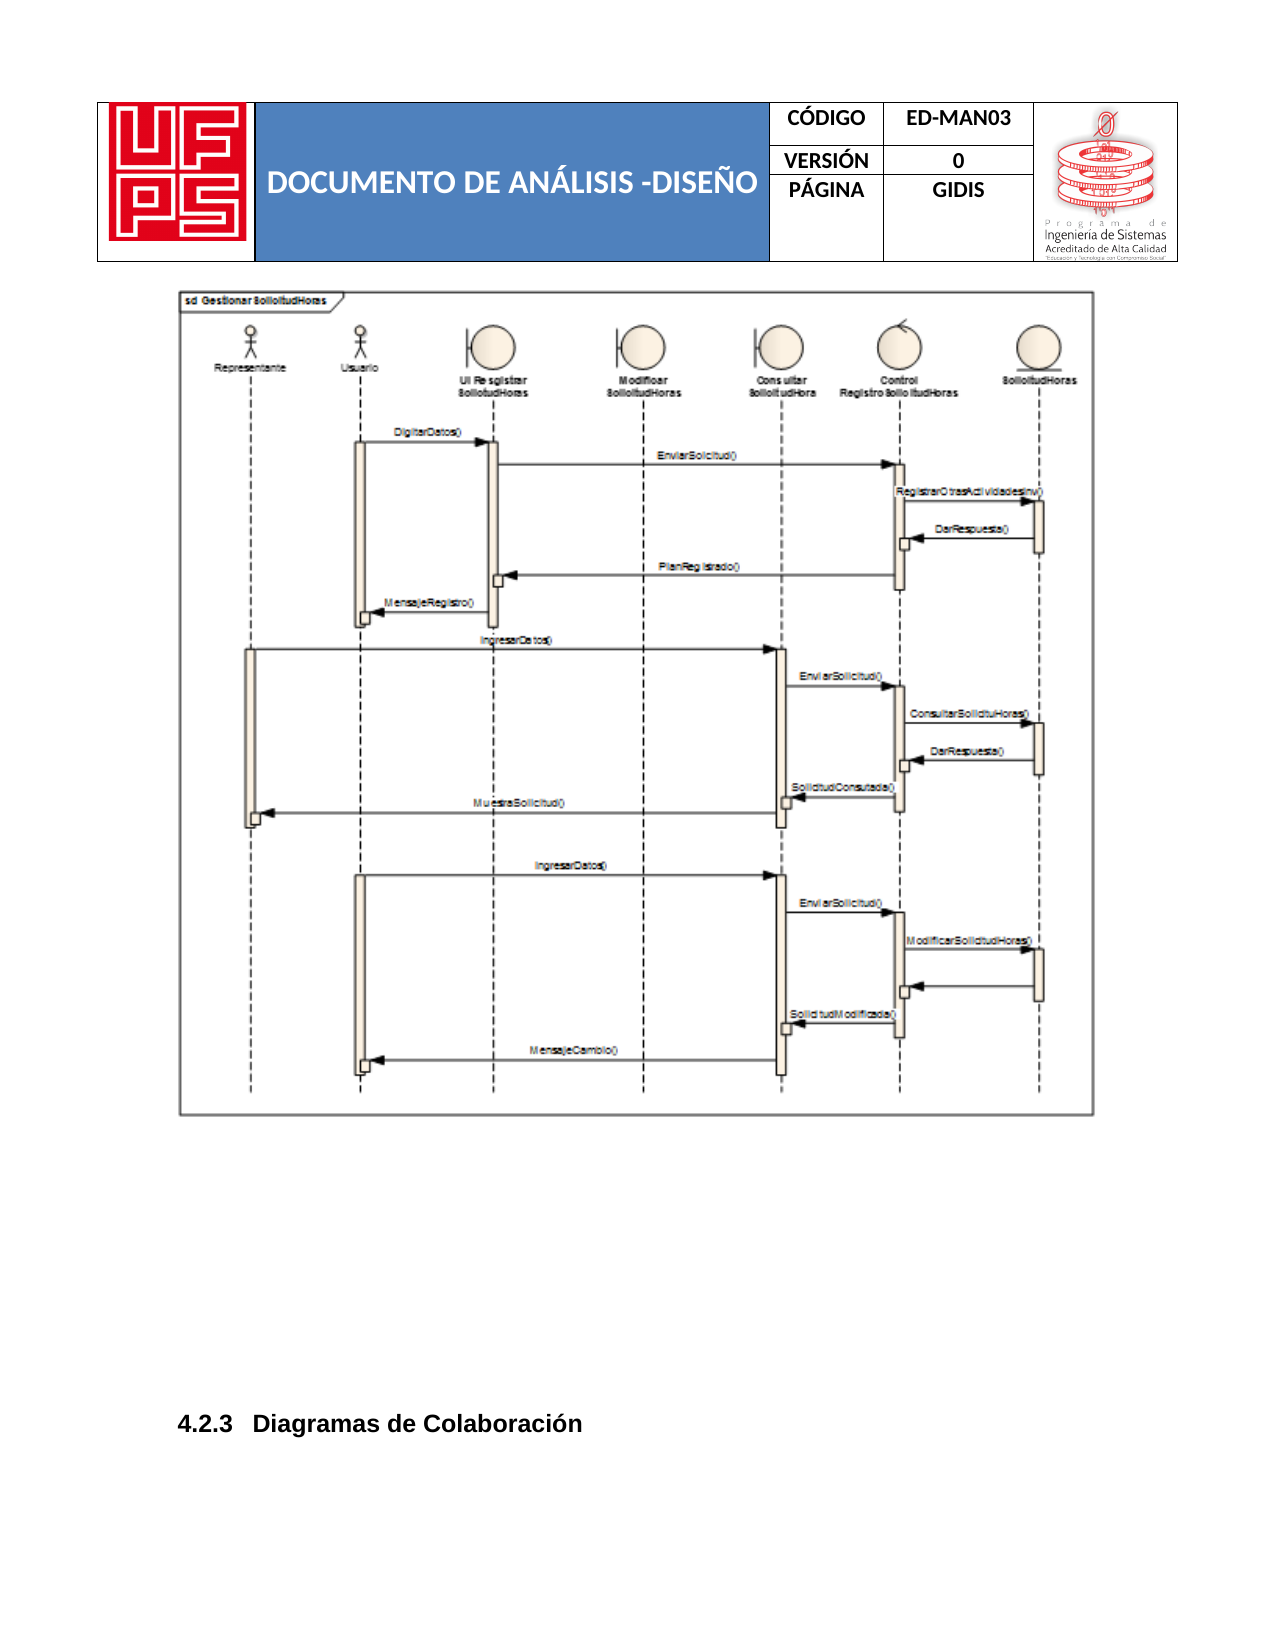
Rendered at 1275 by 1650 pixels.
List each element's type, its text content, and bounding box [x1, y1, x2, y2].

picture [108, 102, 247, 241]
picture [1045, 102, 1166, 261]
picture [177, 289, 1098, 1120]
list Diagramas de Colaboración [177, 1409, 1098, 1438]
